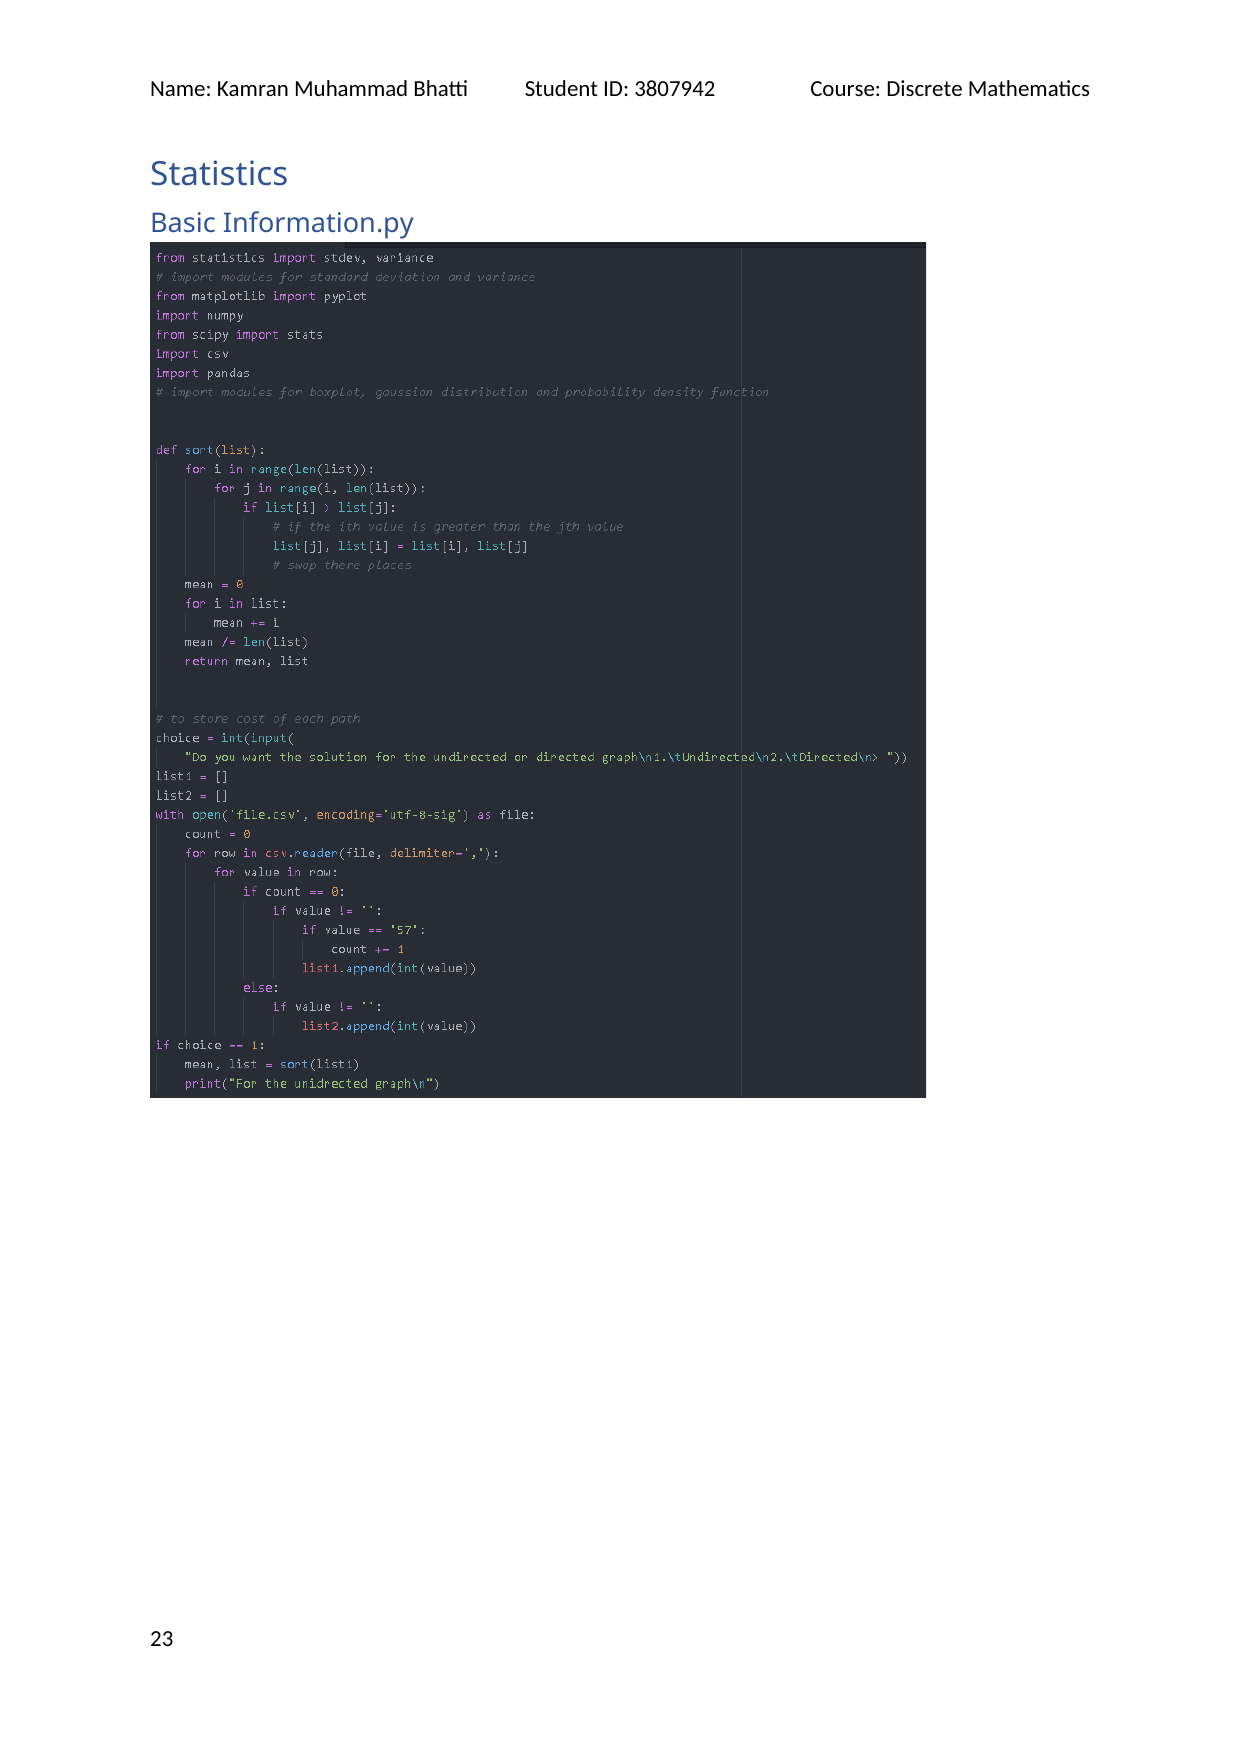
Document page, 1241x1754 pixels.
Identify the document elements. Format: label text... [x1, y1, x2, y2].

picture [150, 242, 927, 1098]
subtitle Statistics [150, 150, 1090, 195]
subtitle Basic Information.py [150, 203, 1090, 240]
